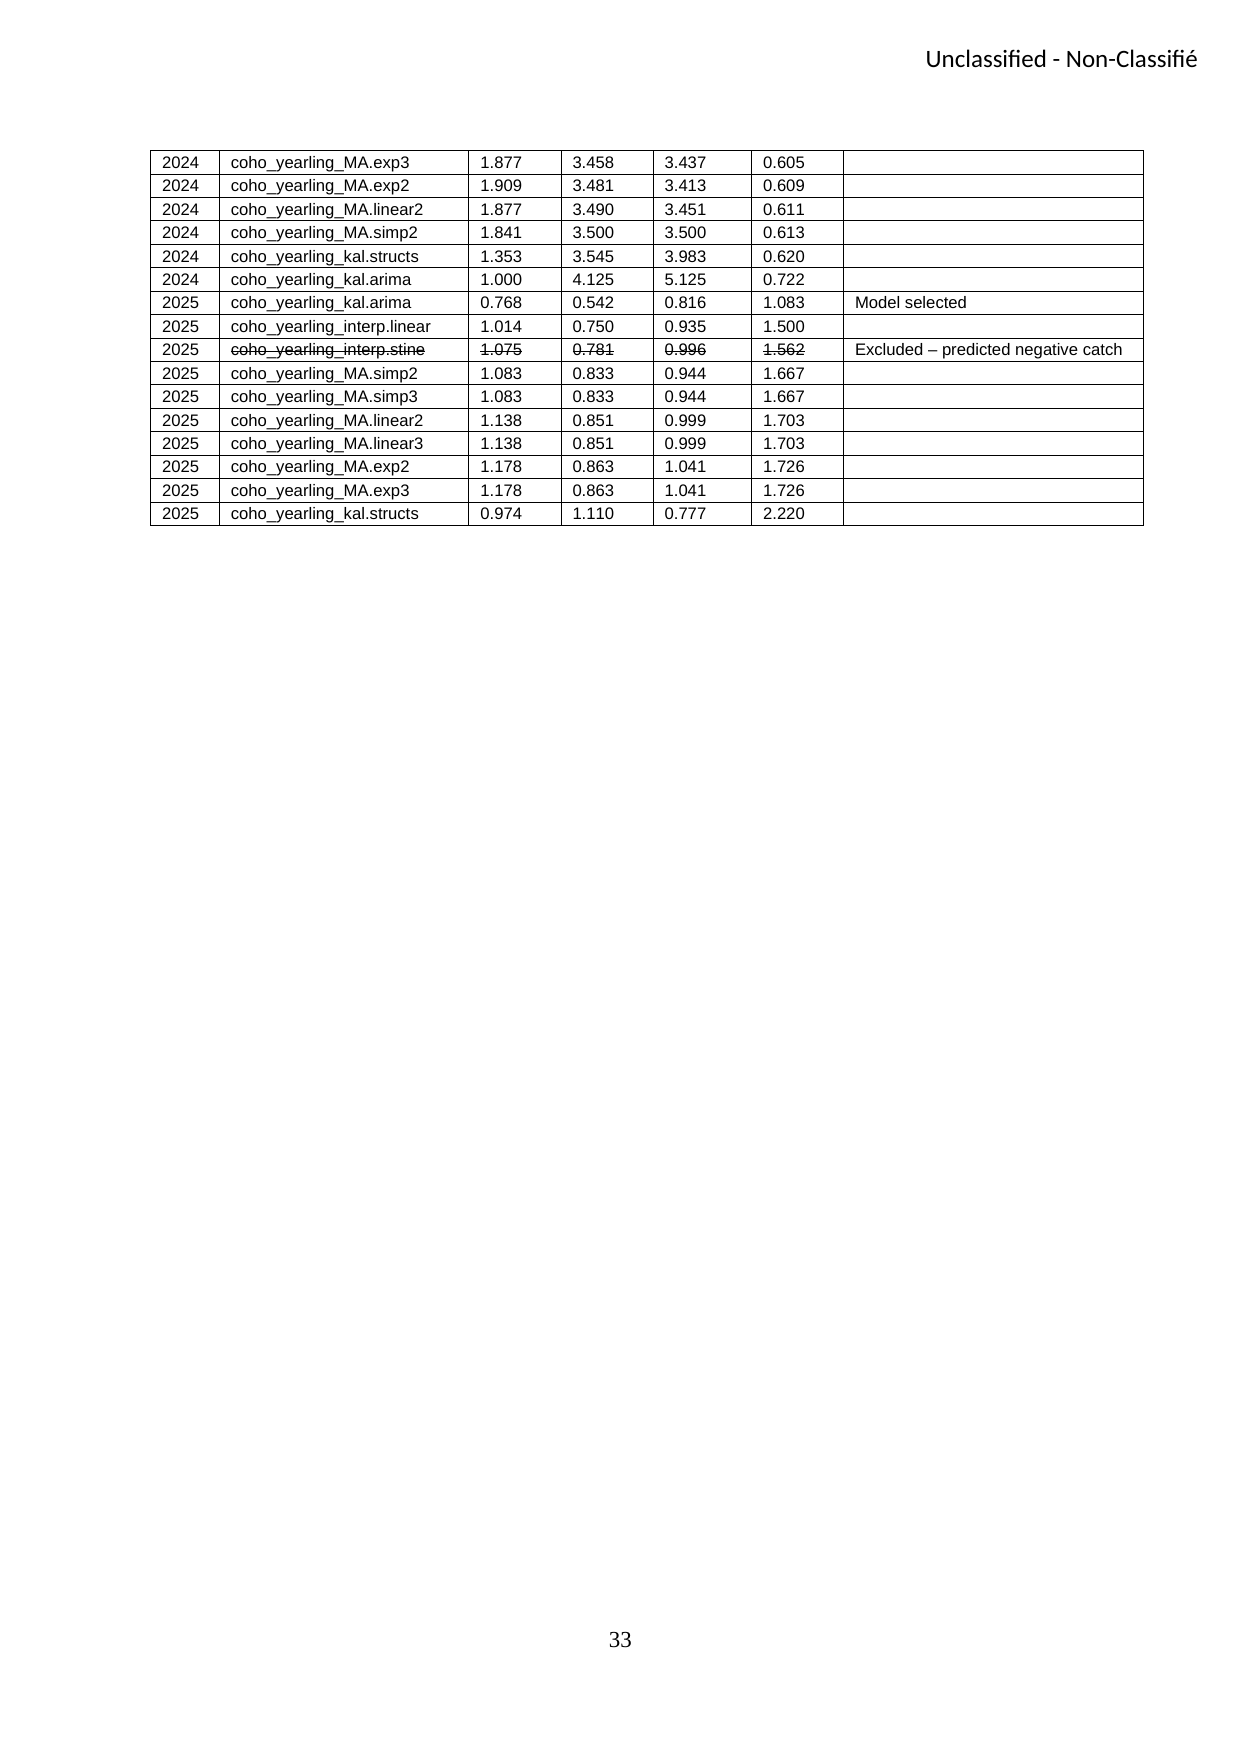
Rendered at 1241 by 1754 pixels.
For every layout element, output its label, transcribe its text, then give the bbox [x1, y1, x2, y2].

table_cell [844, 385, 1143, 408]
table_cell [844, 315, 1143, 337]
table_cell coho_yearling_MA.linear2 [220, 409, 468, 431]
table_cell coho_yearling_kal.structs [220, 245, 468, 267]
table_cell 2024 [151, 245, 219, 267]
table_cell coho_yearling_interp.linear [220, 315, 468, 337]
table_cell 1.726 [752, 456, 843, 478]
table_cell 1.353 [469, 245, 561, 267]
table_cell 0.863 [562, 479, 653, 502]
table_cell coho_yearling_MA.simp2 [220, 221, 468, 244]
table_cell 2025 [151, 385, 219, 408]
table_cell 3.458 [562, 151, 653, 173]
table_cell 3.437 [654, 151, 751, 173]
table_cell 1.014 [469, 315, 561, 337]
table_cell coho_yearling_MA.exp2 [220, 456, 468, 478]
table_cell 1.562 [752, 339, 843, 361]
table_cell 4.125 [562, 268, 653, 291]
table_cell [844, 456, 1143, 478]
table_cell 0.750 [562, 315, 653, 337]
table_cell 2025 [151, 432, 219, 455]
table_cell coho_yearling_interp.stine [220, 339, 468, 361]
table_cell 2025 [151, 292, 219, 314]
table_cell 1.075 [469, 339, 561, 361]
table_cell 2024 [151, 175, 219, 197]
table_cell 3.500 [654, 221, 751, 244]
table_cell 1.083 [469, 362, 561, 384]
table_cell 1.178 [469, 456, 561, 478]
table_cell coho_yearling_MA.linear3 [220, 432, 468, 455]
table_cell 1.178 [469, 479, 561, 502]
table_cell 1.000 [469, 268, 561, 291]
table_cell 1.083 [469, 385, 561, 408]
table_cell 2024 [151, 268, 219, 291]
table_cell [844, 198, 1143, 220]
table_cell 3.490 [562, 198, 653, 220]
table_cell 2024 [151, 221, 219, 244]
table_cell 2025 [151, 479, 219, 502]
table_cell 0.781 [562, 339, 653, 361]
table_cell coho_yearling_kal.arima [220, 292, 468, 314]
table_cell [844, 175, 1143, 197]
table_cell coho_yearling_MA.linear2 [220, 198, 468, 220]
table_cell 0.851 [562, 432, 653, 455]
table_cell 1.138 [469, 432, 561, 455]
table_cell 0.944 [654, 385, 751, 408]
table_cell 0.935 [654, 315, 751, 337]
table_cell 0.974 [469, 503, 561, 525]
table_cell Excluded – predicted negative catch [844, 339, 1143, 361]
table_cell 0.613 [752, 221, 843, 244]
table_cell coho_yearling_MA.exp2 [220, 175, 468, 197]
table_cell [844, 503, 1143, 525]
table_cell 2025 [151, 409, 219, 431]
table_cell 1.138 [469, 409, 561, 431]
table_cell 0.768 [469, 292, 561, 314]
table_cell 1.703 [752, 432, 843, 455]
table_cell 3.500 [562, 221, 653, 244]
table_cell 1.877 [469, 151, 561, 173]
table_cell 3.451 [654, 198, 751, 220]
table_cell 0.722 [752, 268, 843, 291]
table_cell [844, 268, 1143, 291]
table_cell 2025 [151, 362, 219, 384]
table_cell 1.041 [654, 456, 751, 478]
table_cell 1.500 [752, 315, 843, 337]
table_cell [844, 362, 1143, 384]
table_cell 1.877 [469, 198, 561, 220]
table_cell 0.542 [562, 292, 653, 314]
table_cell 0.996 [654, 339, 751, 361]
table_cell 1.667 [752, 385, 843, 408]
table_cell 0.999 [654, 409, 751, 431]
table_cell 1.841 [469, 221, 561, 244]
table_cell coho_yearling_MA.exp3 [220, 479, 468, 502]
table_cell 3.983 [654, 245, 751, 267]
table_cell 1.703 [752, 409, 843, 431]
table_cell 0.944 [654, 362, 751, 384]
table_cell 3.481 [562, 175, 653, 197]
table_cell 2025 [151, 456, 219, 478]
table_cell [844, 221, 1143, 244]
table_cell 2025 [151, 339, 219, 361]
table_cell 0.620 [752, 245, 843, 267]
table_cell 0.863 [562, 456, 653, 478]
table_cell [844, 432, 1143, 455]
table_cell 0.833 [562, 385, 653, 408]
table_cell 5.125 [654, 268, 751, 291]
table_cell [844, 151, 1143, 173]
table_cell 1.909 [469, 175, 561, 197]
table_cell [844, 245, 1143, 267]
table_cell 0.611 [752, 198, 843, 220]
table_cell coho_yearling_kal.structs [220, 503, 468, 525]
table_cell 0.833 [562, 362, 653, 384]
table_cell coho_yearling_kal.arima [220, 268, 468, 291]
table_cell 1.667 [752, 362, 843, 384]
table_cell coho_yearling_MA.exp3 [220, 151, 468, 173]
table_cell 1.083 [752, 292, 843, 314]
table_cell 0.605 [752, 151, 843, 173]
table_cell 0.851 [562, 409, 653, 431]
table_cell [844, 479, 1143, 502]
table_cell 0.777 [654, 503, 751, 525]
table_cell 1.110 [562, 503, 653, 525]
table_cell 2024 [151, 198, 219, 220]
table_cell 1.041 [654, 479, 751, 502]
table_cell coho_yearling_MA.simp3 [220, 385, 468, 408]
table_cell 3.545 [562, 245, 653, 267]
table_cell 2025 [151, 503, 219, 525]
table_cell 2024 [151, 151, 219, 173]
table_cell 2025 [151, 315, 219, 337]
table_cell 2.220 [752, 503, 843, 525]
table_cell 1.726 [752, 479, 843, 502]
table_cell coho_yearling_MA.simp2 [220, 362, 468, 384]
table_cell 0.999 [654, 432, 751, 455]
table_cell 3.413 [654, 175, 751, 197]
table_cell Model selected [844, 292, 1143, 314]
table_cell [844, 409, 1143, 431]
table_cell 0.609 [752, 175, 843, 197]
table_cell 0.816 [654, 292, 751, 314]
